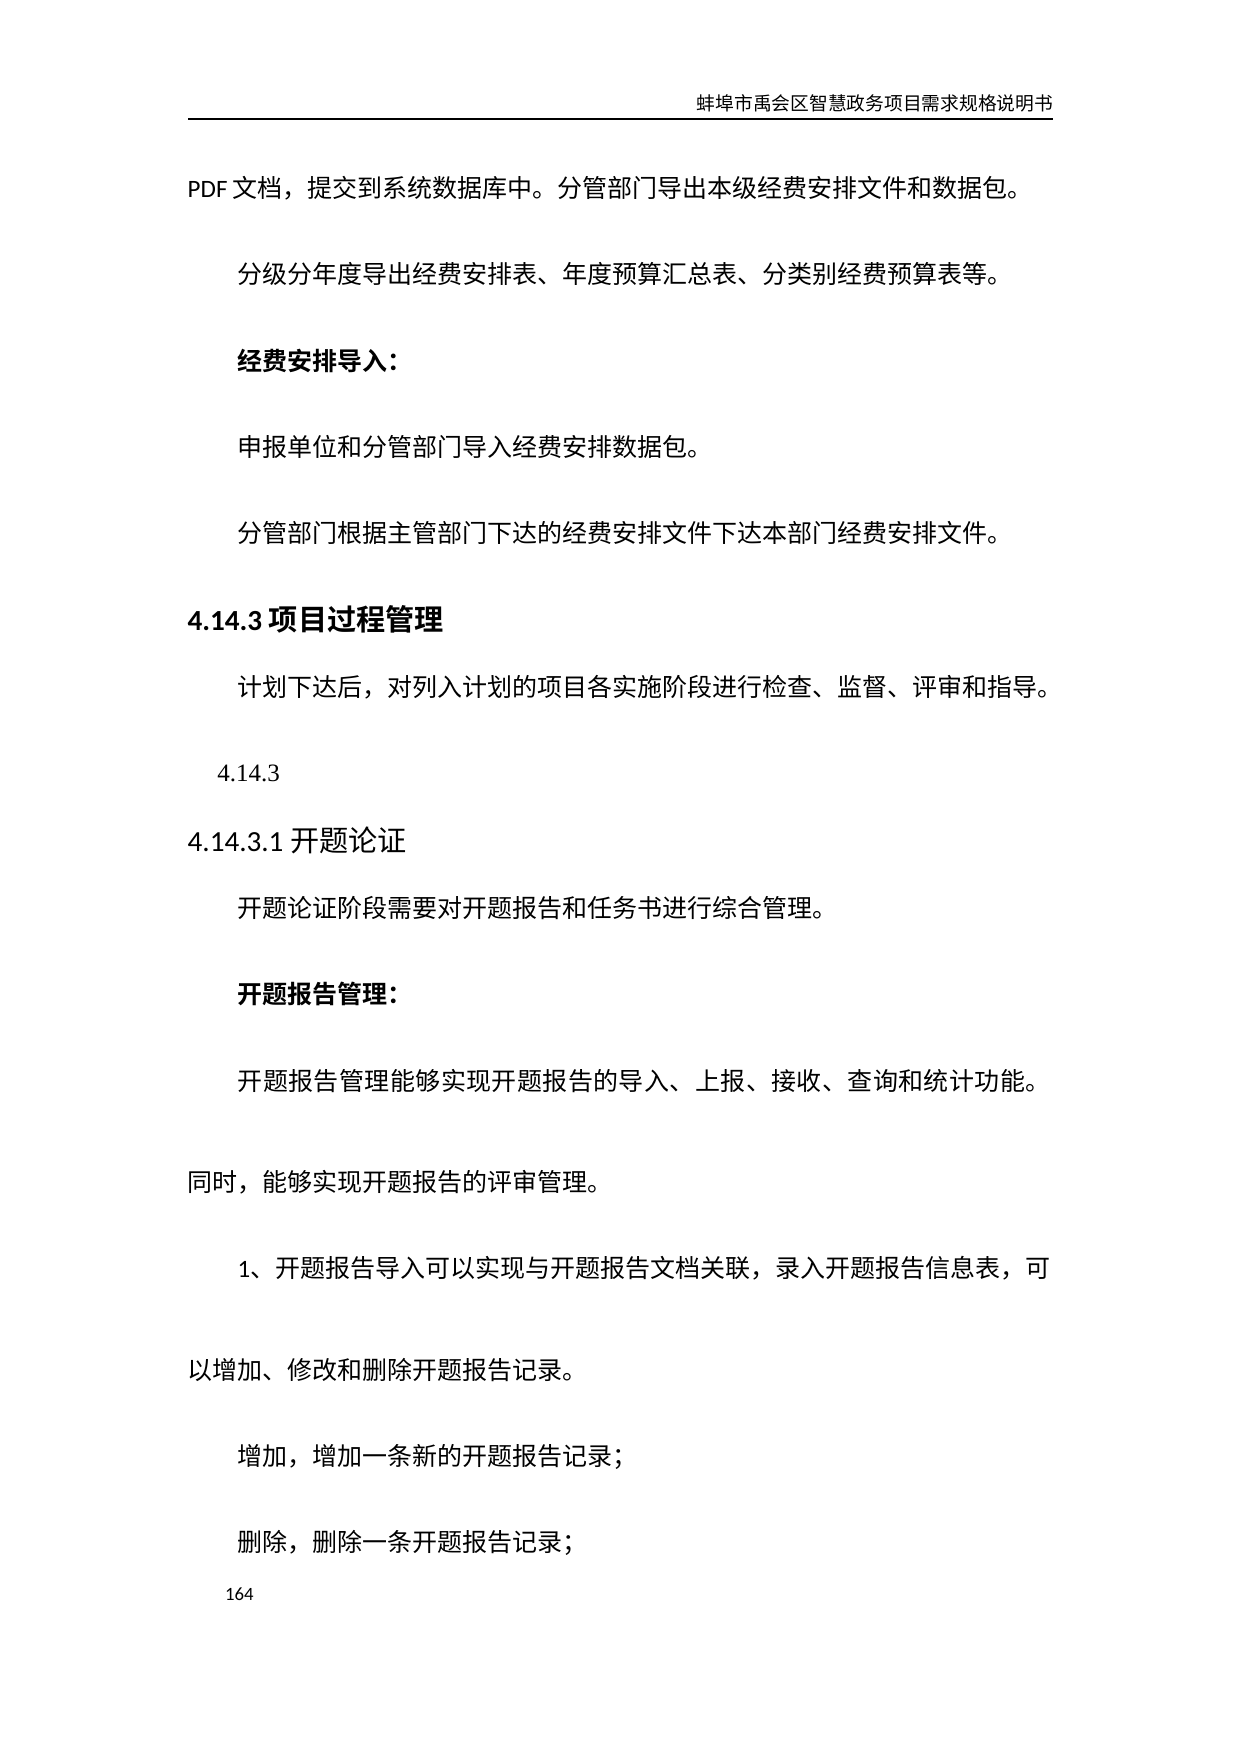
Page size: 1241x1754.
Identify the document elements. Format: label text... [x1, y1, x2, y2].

text 申报单位和分管部门导入经费安排数据包。 [187, 411, 1053, 479]
text 开题报告管理： [187, 959, 1053, 1027]
text 增加，增加一条新的开题报告记录； [187, 1421, 1053, 1489]
text 分管部门根据主管部门下达的经费安排文件下达本部门经费安排文件。 [187, 497, 1053, 565]
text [187, 153, 1053, 221]
text 计划下达后，对列入计划的项目各实施阶段进行检查、监督、评审和指导。 [187, 651, 1053, 719]
text 开题论证阶段需要对开题报告和任务书进行综合管理。 [187, 873, 1053, 941]
text 开题报告管理能够实现开题报告的导入、上报、接收、查询和统计功能。同时，能够实现开题报告的评审管理。 [187, 1045, 1053, 1215]
text 分级分年度导出经费安排表、年度预算汇总表、分类别经费预算表等。 [187, 239, 1053, 307]
text 1、开题报告导入可以实现与开题报告文档关联，录入开题报告信息表，可以增加、修改和删除开题报告记录。 [187, 1233, 1053, 1403]
subtitle 开题论证 [187, 805, 1053, 873]
text 项目过程管理 [187, 583, 1053, 651]
text 删除，删除一条开题报告记录； [187, 1507, 1053, 1575]
text 经费安排导入： [187, 325, 1053, 393]
